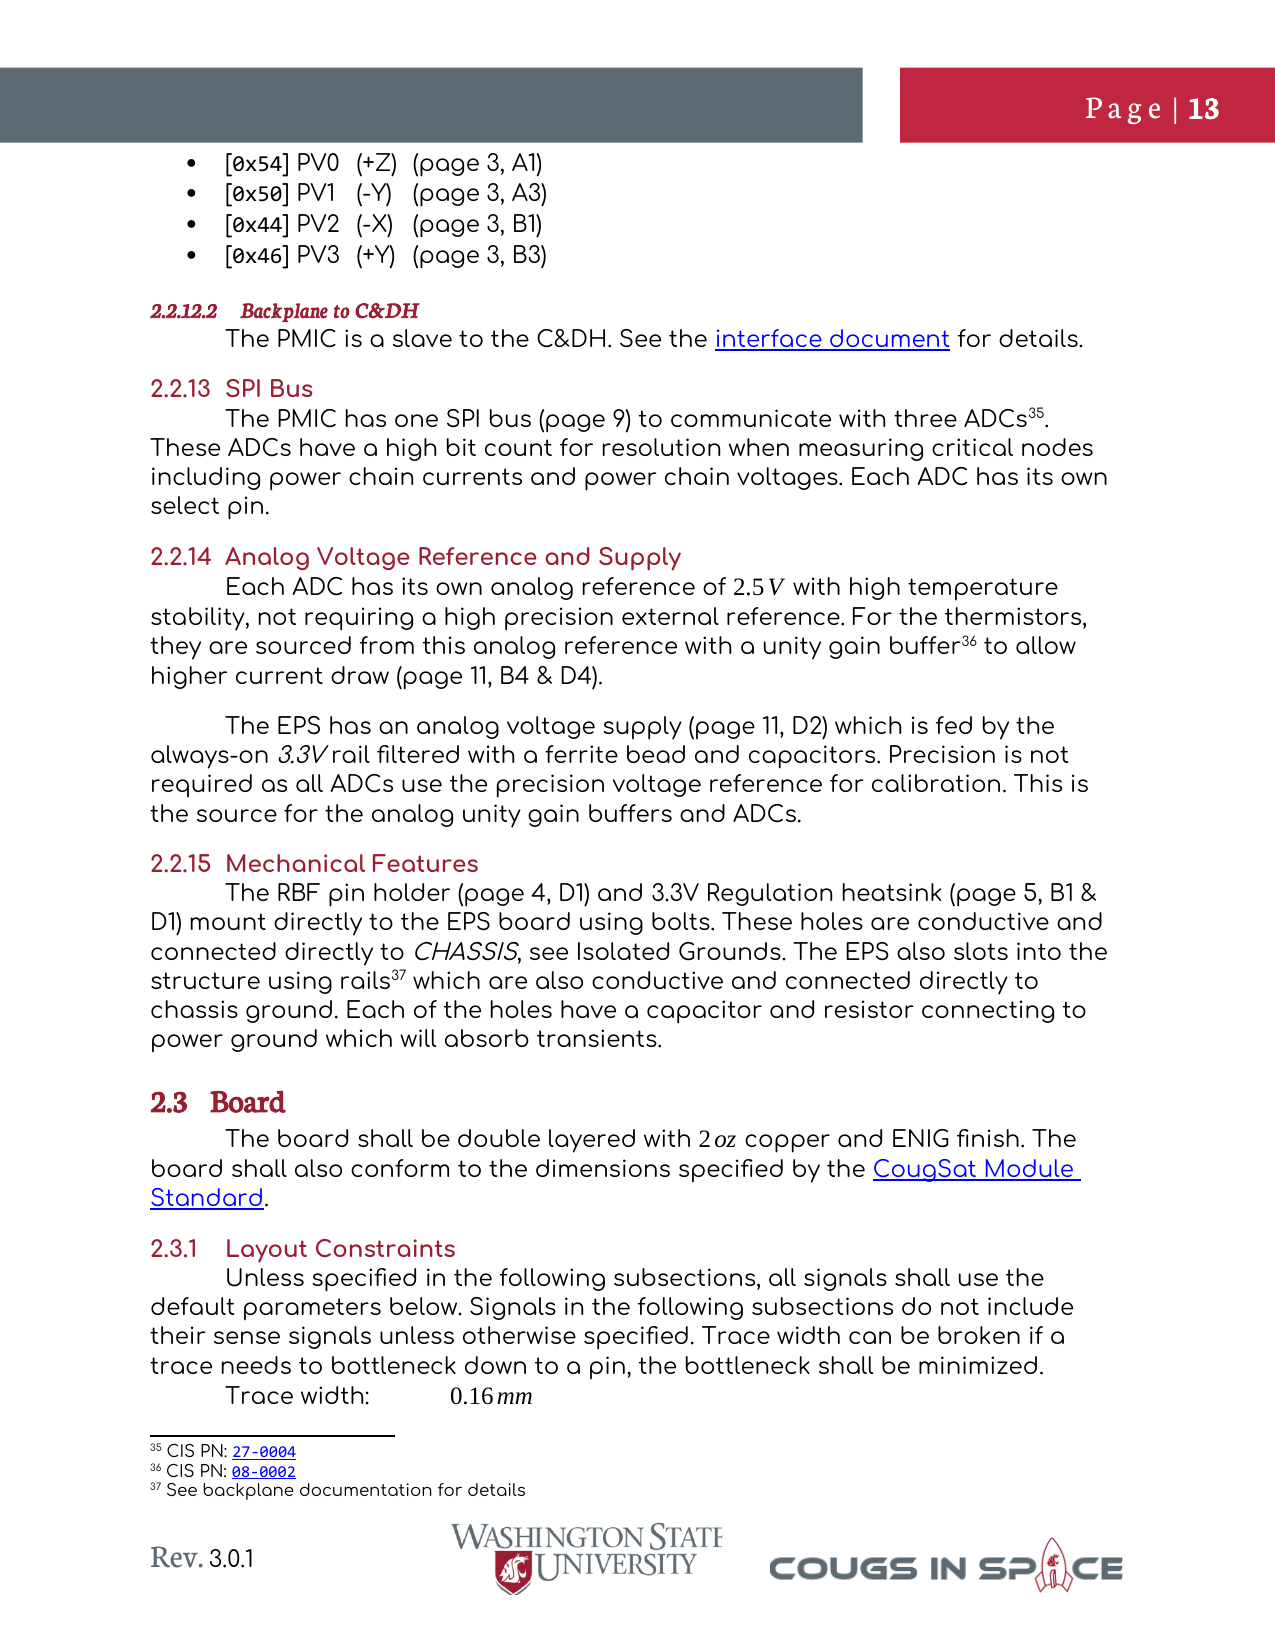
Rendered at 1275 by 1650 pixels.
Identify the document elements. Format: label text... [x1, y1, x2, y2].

subtitle Mechanical Features [150, 852, 1125, 877]
text The PMIC is a slave to the C&DH. See the interface document for details. [150, 327, 1125, 353]
subtitle Board [150, 1078, 1125, 1120]
picture [450, 1522, 723, 1595]
text Each ADC has its own analog reference of with high temperature stability, not requiring a high precision external reference. For the thermistors, they are sourced from this analog reference with a unity gain buffer to allow higher current draw (page 11, B4 & D4). [150, 574, 1125, 689]
picture [769, 1537, 1123, 1594]
subtitle Backplane to C&DH [150, 294, 1125, 323]
subtitle Analog Voltage Reference and Supply [150, 545, 1125, 570]
text Trace width: [225, 1383, 1125, 1411]
subtitle SPI Bus [150, 377, 1125, 403]
text The EPS has an analog voltage supply (page 11, D2) which is fed by the always-on 3.3V rail filtered with a ferrite bead and capacitors. Precision is not required as all ADCs use the precision voltage reference for calibration. This is the source for the analog unity gain buffers and ADCs. [150, 714, 1125, 827]
list [0x54] PV0 (+Z) (page 3, A1) [187, 150, 1125, 177]
text The RBF pin holder (page 4, D1) and 3.3V Regulation heatsink (page 5, B1 & D1) mount directly to the EPS board using bolts. These holes are conductive and connected directly to CHASSIS, see Isolated Grounds. The EPS also slots into the structure using rails which are also conductive and connected directly to chassis ground. Each of the holes have a capacitor and resistor connecting to power ground which will absorb transients. [150, 881, 1125, 1053]
subtitle Layout Constraints [150, 1237, 1125, 1262]
list [0x46] PV3 (+Y) (page 3, B3) [187, 242, 1125, 269]
list [0x44] PV2 (-X) (page 3, B1) [187, 212, 1125, 238]
text The board shall be double layered with copper and ENIG finish. The board shall also conform to the dimensions specified by the CougSat Module Standard. [150, 1126, 1125, 1212]
text Unless specified in the following subsections, all signals shall use the default parameters below. Signals in the following subsections do not include their sense signals unless otherwise specified. Trace width can be broken if a trace needs to bottleneck down to a pin, the bottleneck shall be minimized. [150, 1266, 1125, 1379]
text The PMIC has one SPI bus (page 9) to communicate with three ADCs. These ADCs have a high bit count for resolution when measuring critical nodes including power chain currents and power chain voltages. Each ADC has its own select pin. [150, 407, 1125, 520]
list [0x50] PV1 (-Y) (page 3, A3) [187, 181, 1125, 208]
